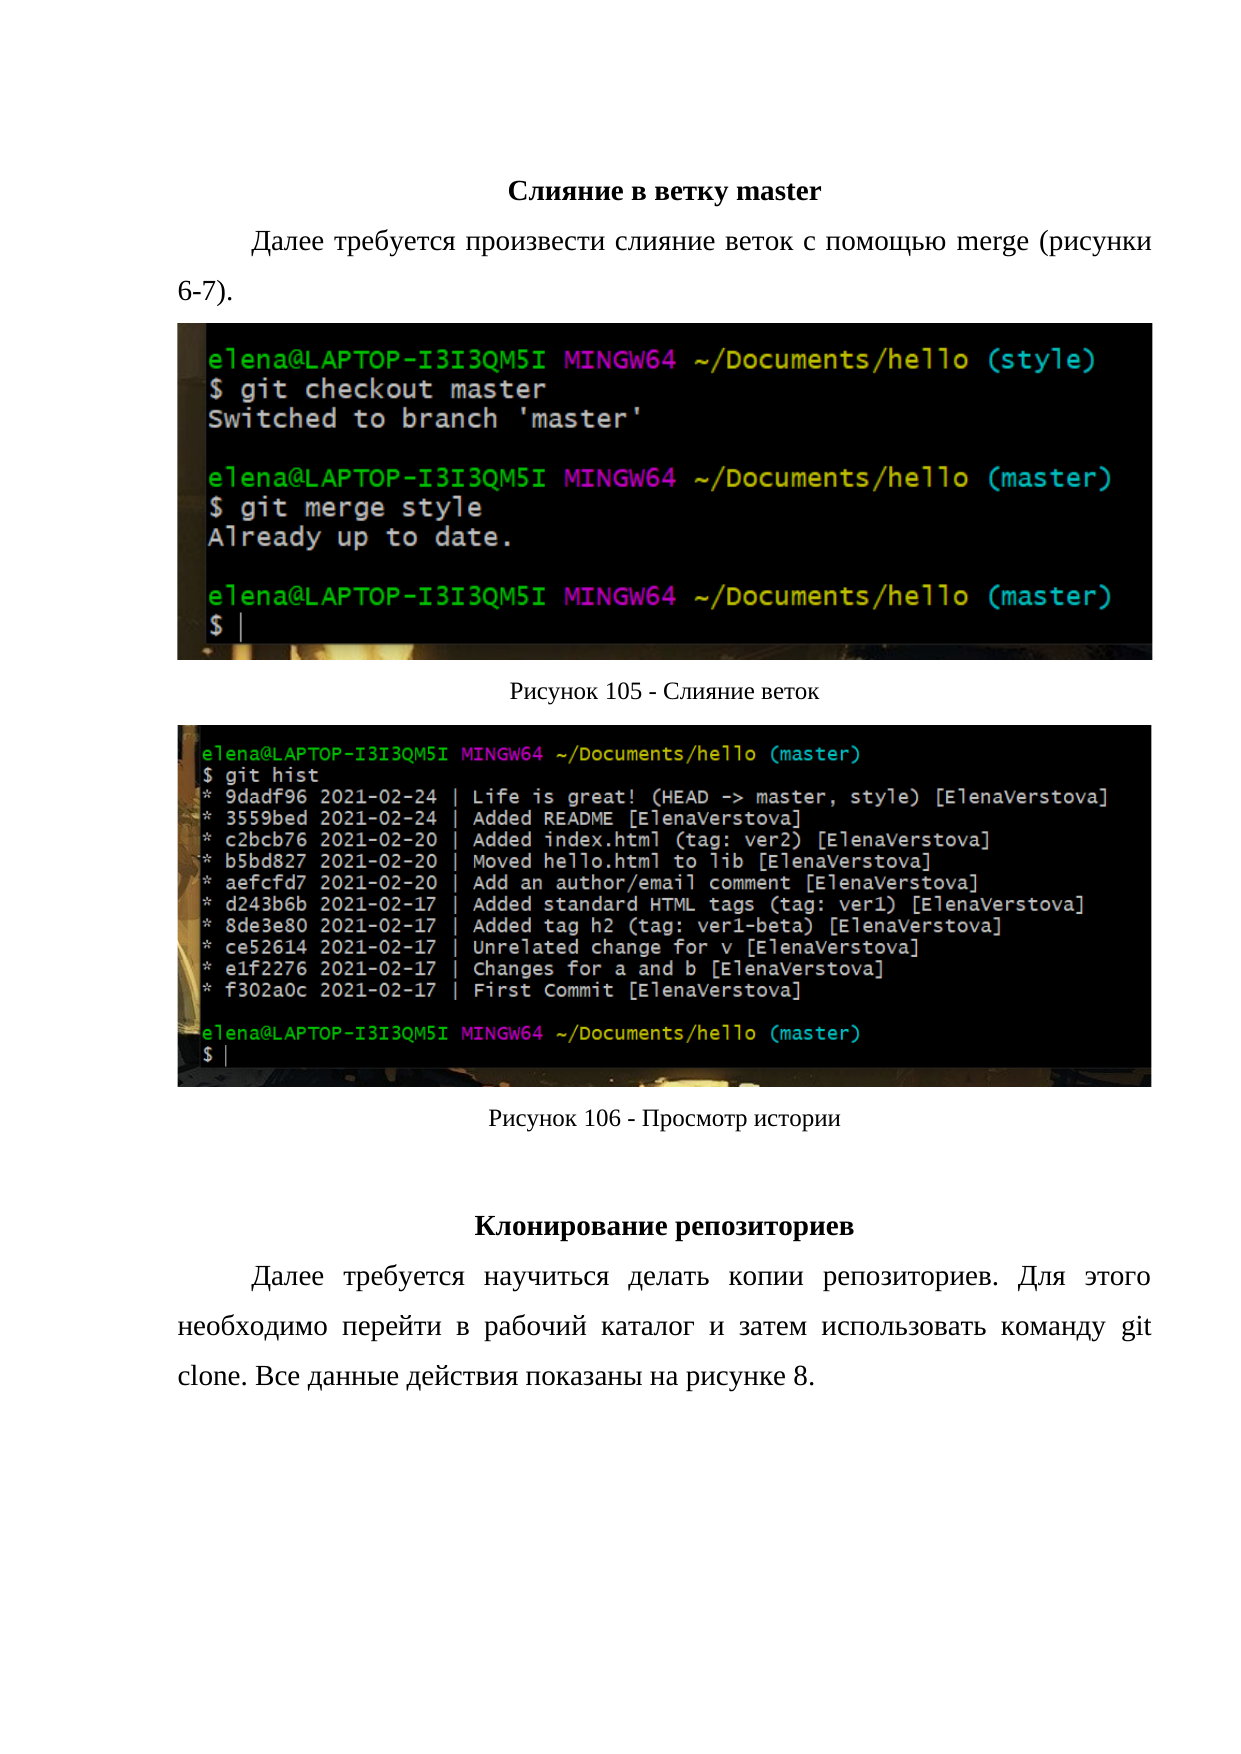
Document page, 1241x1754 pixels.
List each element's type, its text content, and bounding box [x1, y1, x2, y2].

text Далее требуется произвести слияние веток с помощью merge (рисунки 6-7). [177, 223, 1152, 307]
subtitle Слияние в ветку master [177, 173, 1152, 206]
picture [177, 323, 1153, 660]
subtitle Клонирование репозиториев [177, 1208, 1152, 1241]
text Далее требуется научиться делать копии репозиториев. Для этого необходимо перейти в рабочий каталог и затем использовать команду git clone. Все данные действия показаны на рисунке 8. [177, 1258, 1152, 1392]
text Рисунок 105 - Слияние веток [177, 676, 1152, 705]
picture [177, 725, 1152, 1087]
text Рисунок 106 - Просмотр истории [177, 1103, 1152, 1132]
